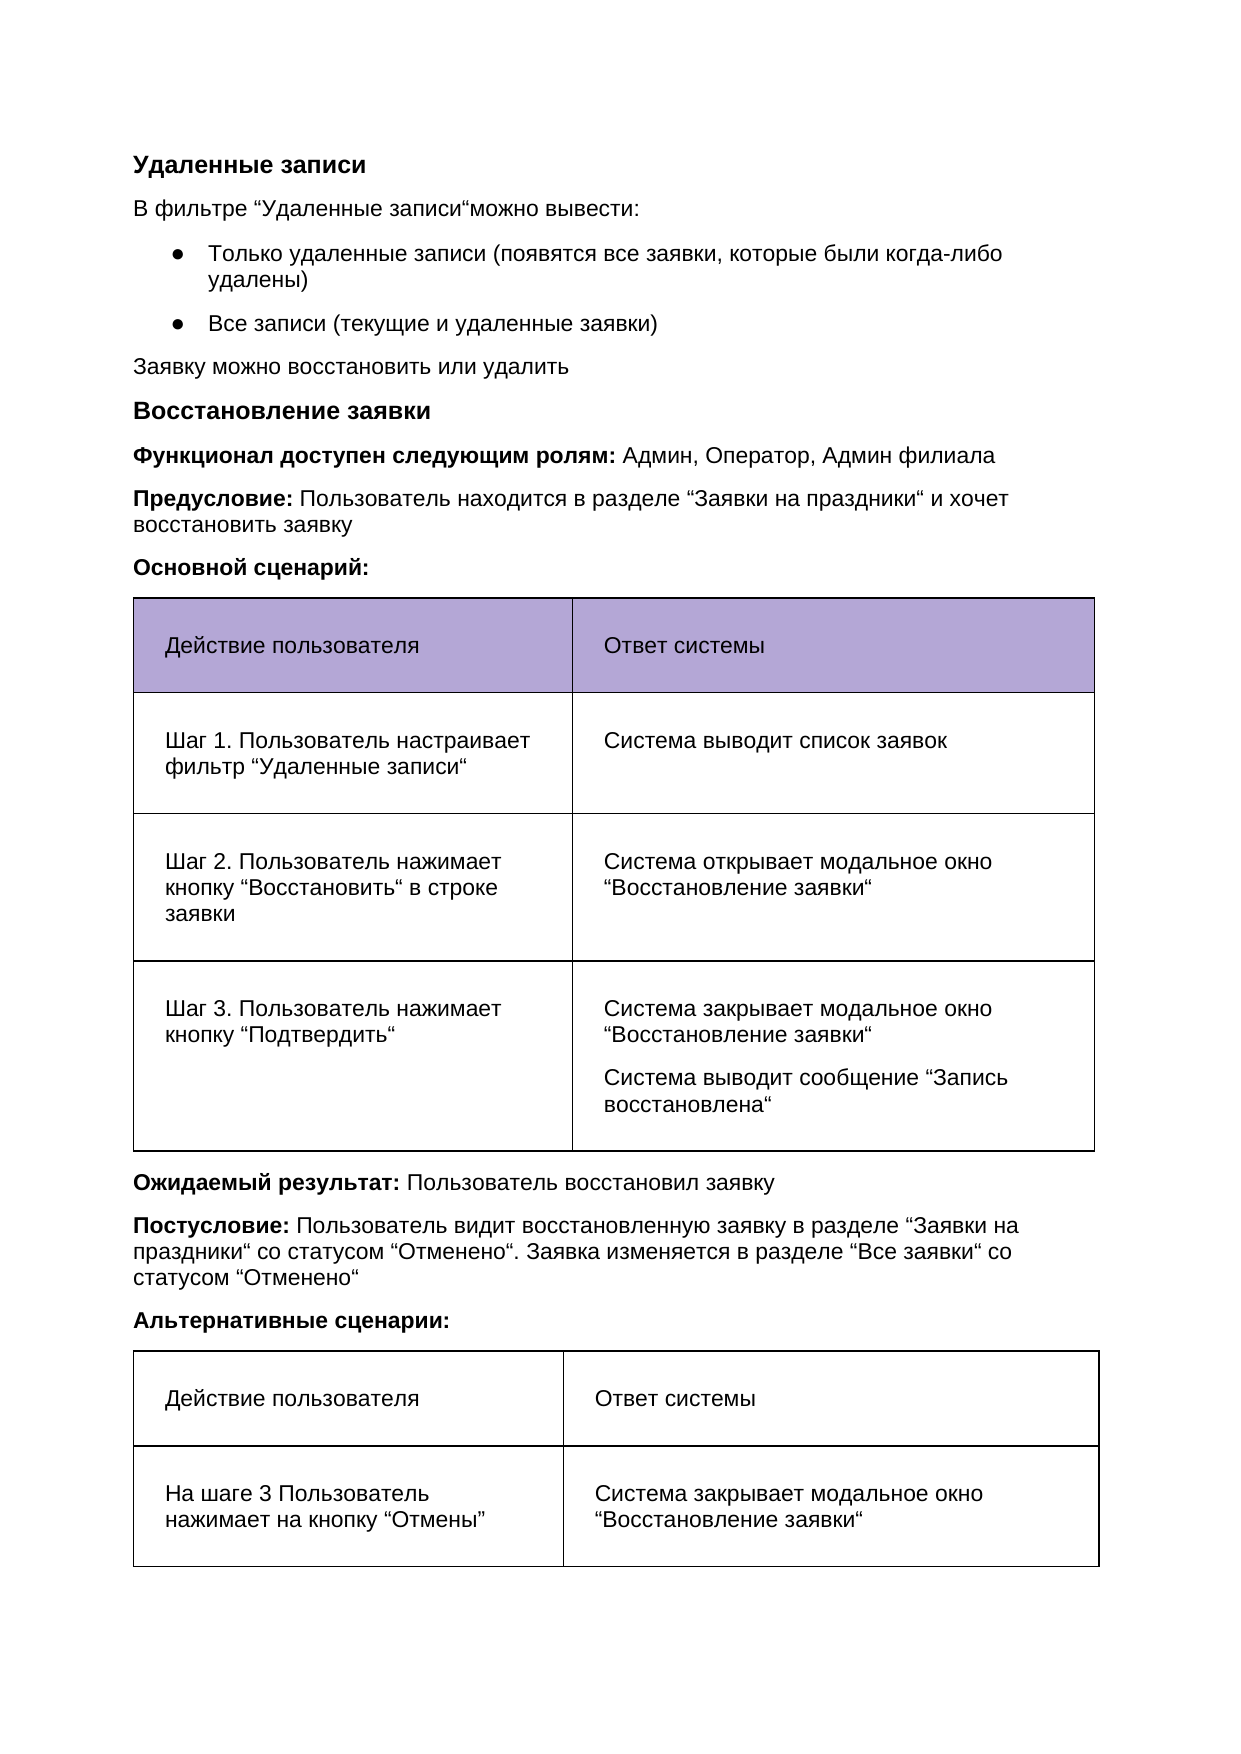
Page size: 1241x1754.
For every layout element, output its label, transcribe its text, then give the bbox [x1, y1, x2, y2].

list Только удаленные записи (появятся все заявки, которые были когда-либо удалены) [170, 238, 1090, 292]
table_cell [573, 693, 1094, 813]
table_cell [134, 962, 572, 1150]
text Постусловие: Пользователь видит восстановленную заявку в разделе “Заявки на праздники“ со статусом “Отменено“. Заявка изменяется в разделе “Все заявки“ со статусом “Отменено“ [133, 1212, 1090, 1291]
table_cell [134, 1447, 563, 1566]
subtitle Восстановление заявки [133, 396, 1090, 425]
text Альтернативные сценарии: [133, 1307, 1090, 1334]
text Ожидаемый результат: Пользователь восстановил заявку [133, 1168, 1090, 1195]
text Предусловие: Пользователь находится в разделе “Заявки на праздники“ и хочет восстановить заявку [133, 485, 1090, 537]
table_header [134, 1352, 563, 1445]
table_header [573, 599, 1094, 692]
text Основной сценарий: [133, 554, 1090, 581]
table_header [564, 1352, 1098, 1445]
text В фильтре “Удаленные записи“можно вывести: [133, 195, 1090, 222]
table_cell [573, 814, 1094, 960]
text Функционал доступен следующим ролям: Админ, Оператор, Админ филиала [133, 442, 1090, 468]
subtitle Удаленные записи [133, 150, 1090, 179]
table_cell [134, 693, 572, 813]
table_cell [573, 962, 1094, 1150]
text Заявку можно восстановить или удалить [133, 353, 1090, 380]
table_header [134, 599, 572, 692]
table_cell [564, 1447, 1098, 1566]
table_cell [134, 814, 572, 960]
list Все записи (текущие и удаленные заявки) [170, 309, 1090, 337]
